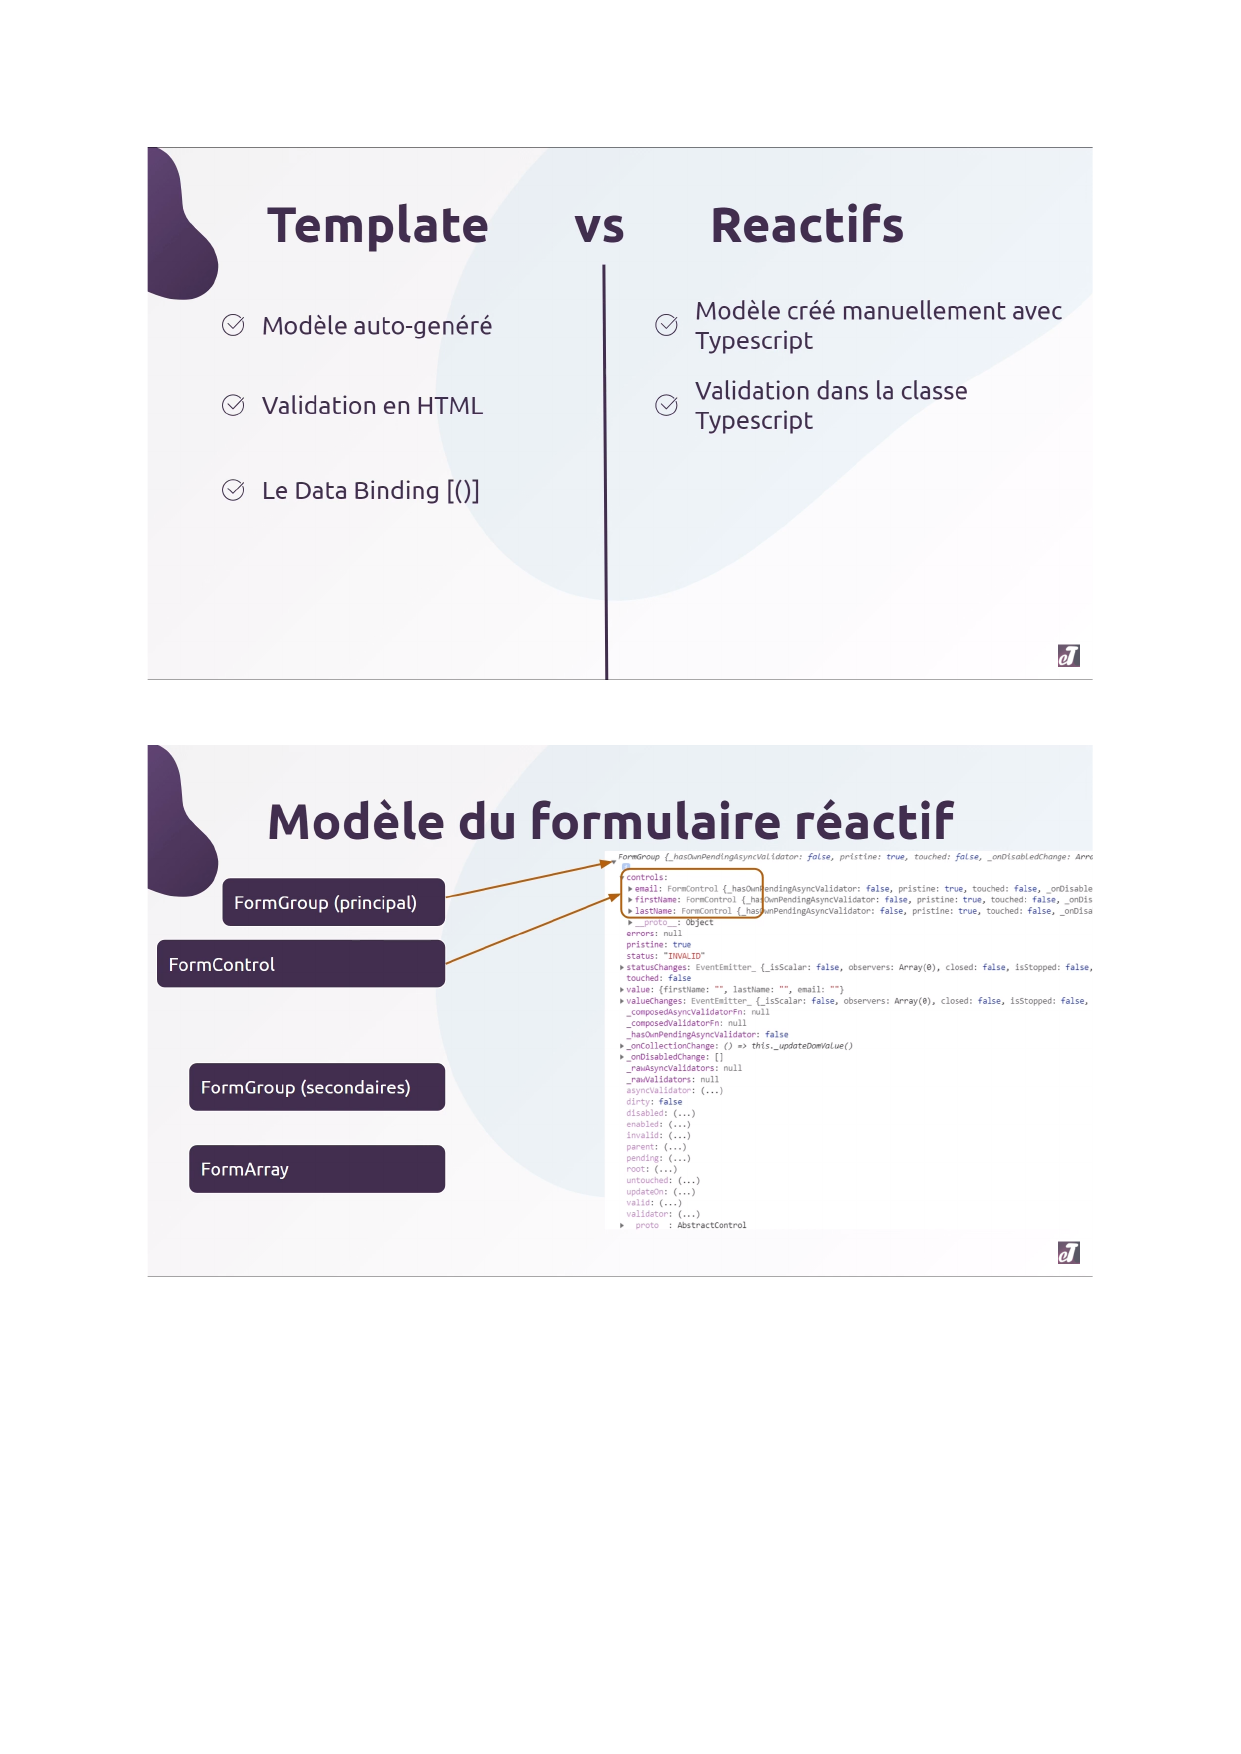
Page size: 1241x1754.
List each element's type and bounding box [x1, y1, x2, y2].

picture [147, 745, 1093, 1277]
picture [147, 147, 1093, 680]
